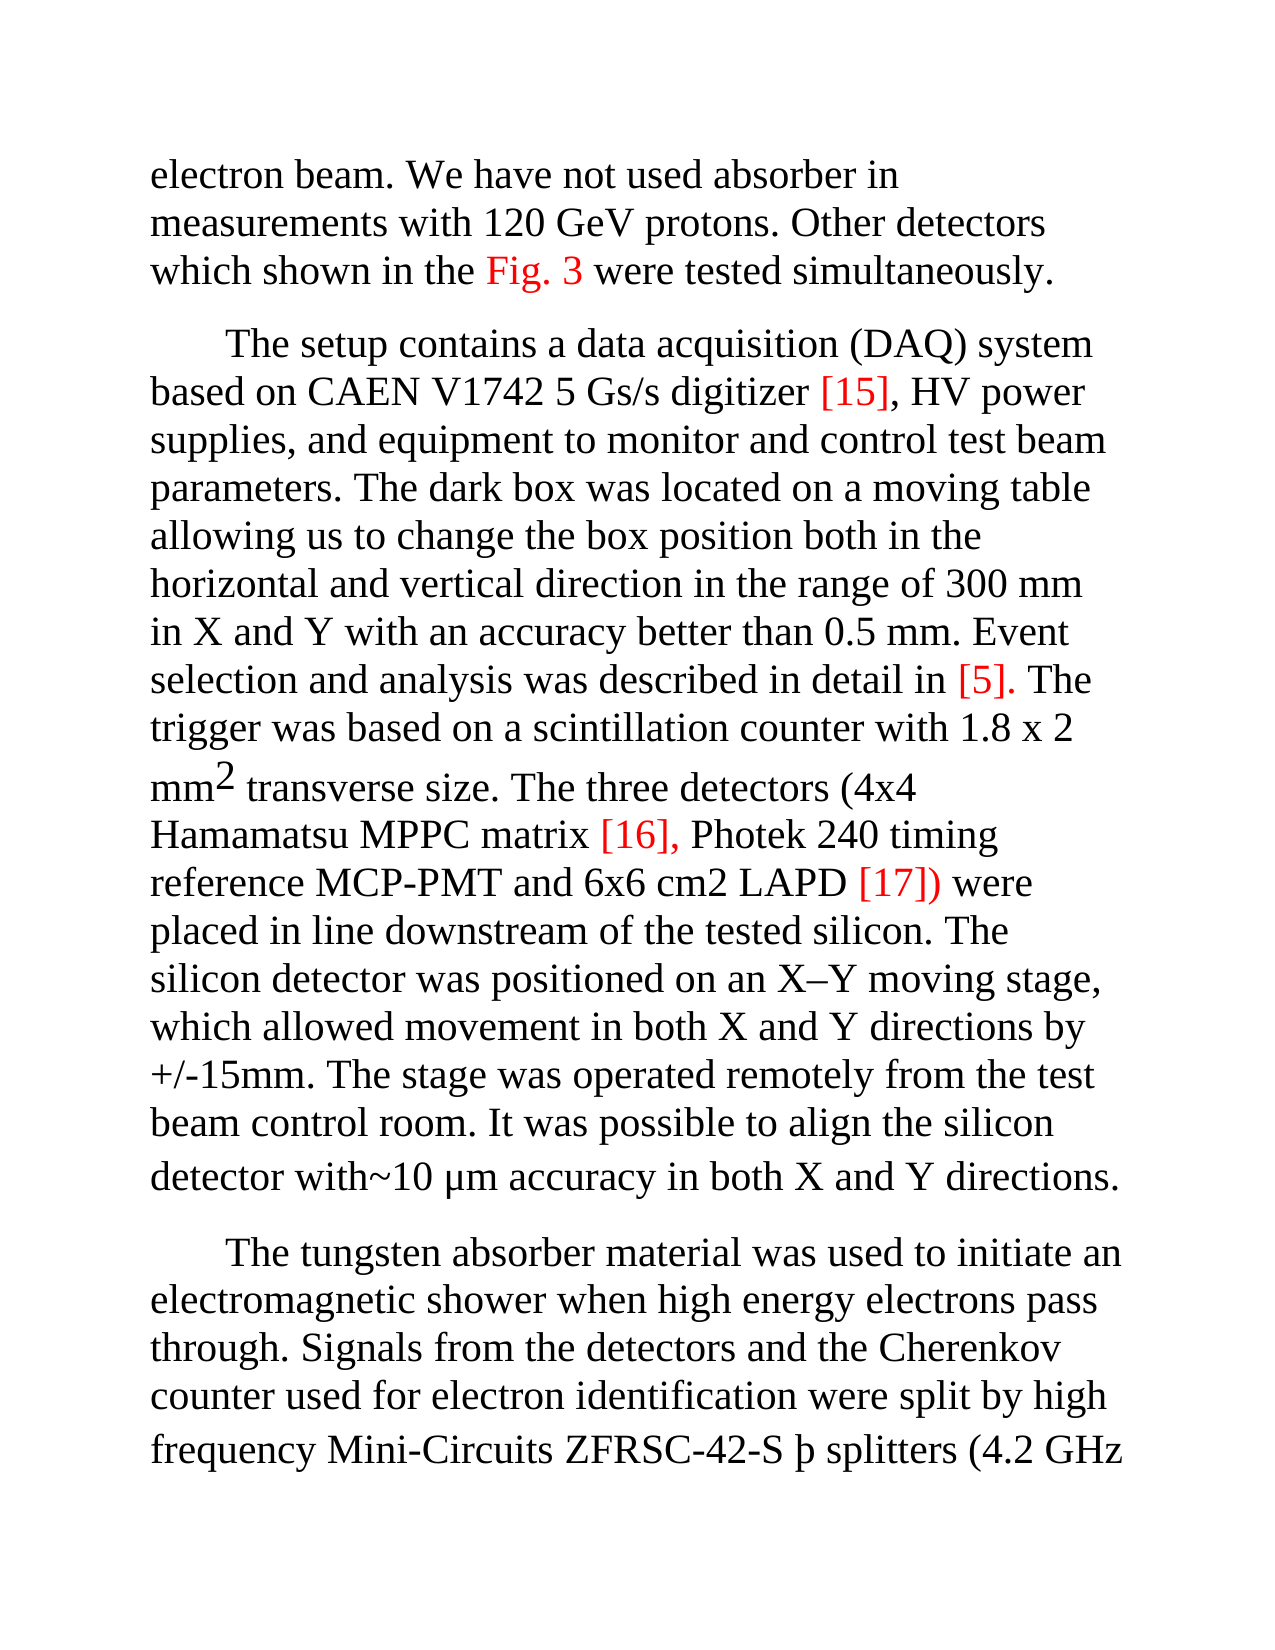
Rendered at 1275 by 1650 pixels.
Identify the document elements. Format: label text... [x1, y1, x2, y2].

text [150, 1227, 1125, 1476]
text The setup contains a data acquisition (DAQ) system based on CAEN V1742 5 Gs/s digitizer [15], HV power supplies, and equipment to monitor and control test beam parameters. The dark box was located on a moving table allowing us to change the box position both in the horizontal and vertical direction in the range of 300 mm in X and Y with an accuracy better than 0.5 mm. Event selection and analysis was described in detail in [5]. The trigger was based on a scintillation counter with 1.8 x 2 mm2 transverse size. The three detectors (4x4 Hamamatsu MPPC matrix [16], Photek 240 timing reference MCP-PMT and 6x6 cm2 LAPD [17]) were placed in line downstream of the tested silicon. The silicon detector was positioned on an X–Y moving stage, which allowed movement in both X and Y directions by +/-15mm. The stage was operated remotely from the test beam control room. It was possible to align the silicon detector with ~10 μm accuracy in both X and Y directions. [150, 319, 1125, 1202]
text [150, 150, 1125, 294]
